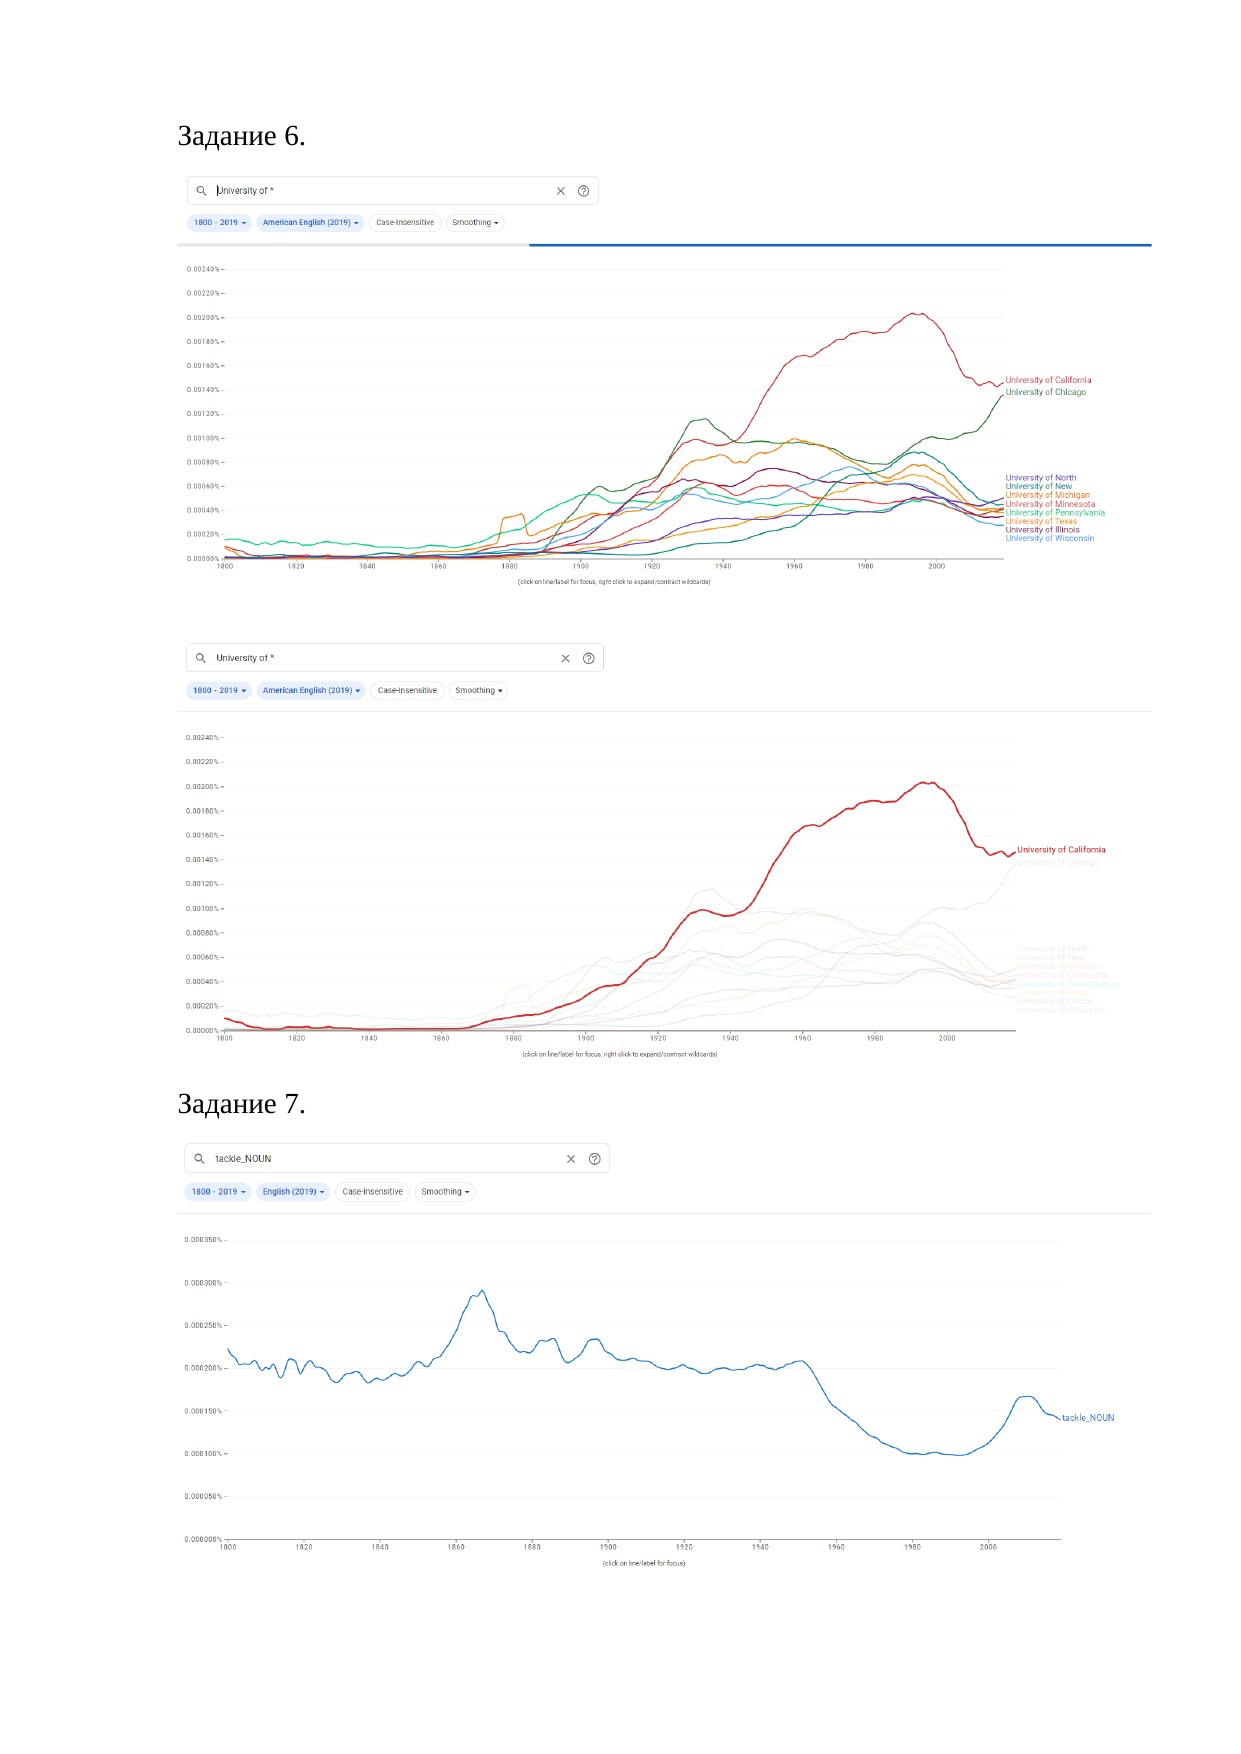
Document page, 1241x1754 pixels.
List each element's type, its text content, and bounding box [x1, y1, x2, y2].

picture [177, 639, 1152, 1067]
picture [177, 1138, 1152, 1590]
text Задание 6. [177, 118, 1152, 152]
text Задание 7. [177, 1086, 1152, 1119]
picture [177, 171, 1152, 621]
